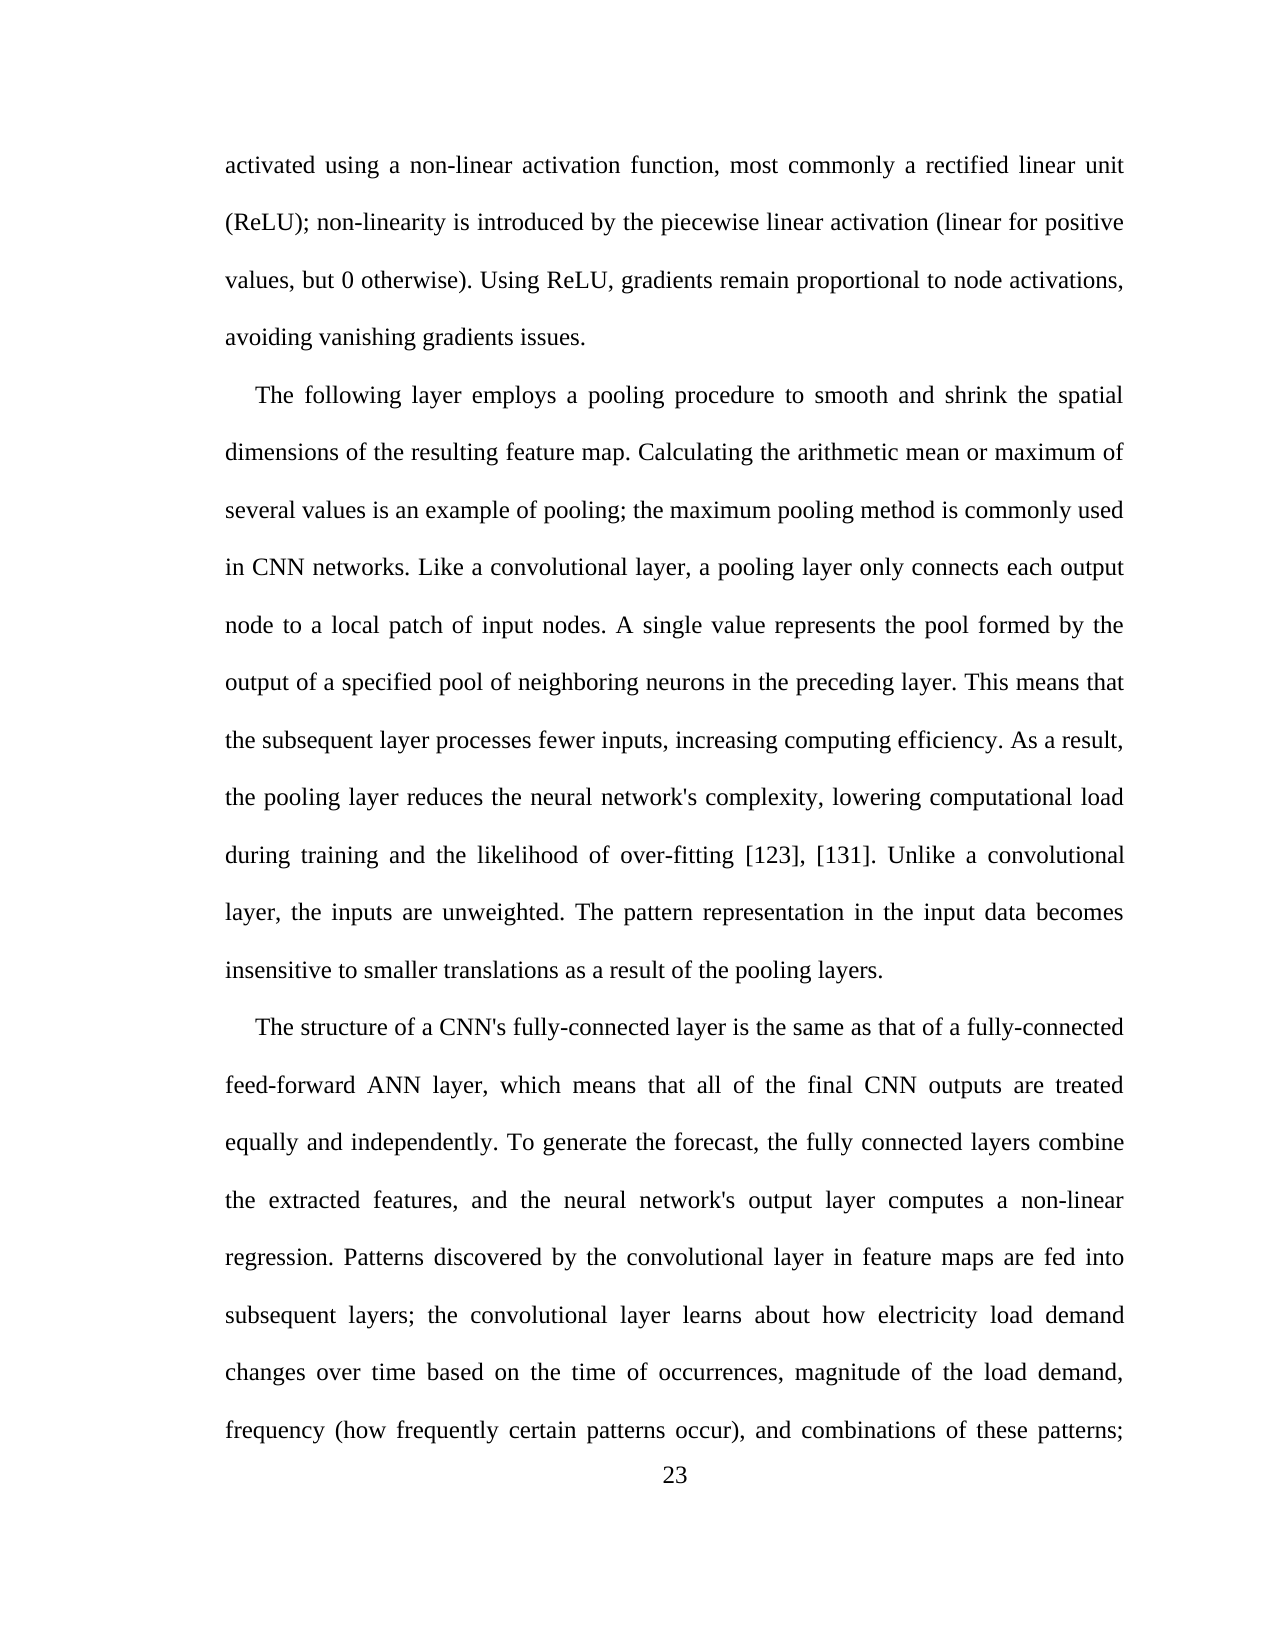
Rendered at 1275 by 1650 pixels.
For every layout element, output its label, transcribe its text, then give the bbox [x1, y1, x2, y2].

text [225, 1012, 1125, 1444]
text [225, 150, 1125, 351]
text The following layer employs a pooling procedure to smooth and shrink the spatial dimensions of the resulting feature map. Calculating the arithmetic mean or maximum of several values is an example of pooling; the maximum pooling method is commonly used in CNN networks. Like a convolutional layer, a pooling layer only connects each output node to a local patch of input nodes. A single value represents the pool formed by the output of a specified pool of neighboring neurons in the preceding layer. This means that the subsequent layer processes fewer inputs, increasing computing efficiency. As a result, the pooling layer reduces the neural network's complexity, lowering computational load during training and the likelihood of over-fitting [123], [131]. Unlike a convolutional layer, the inputs are unweighted. The pattern representation in the input data becomes insensitive to smaller translations as a result of the pooling layers. [225, 380, 1125, 984]
